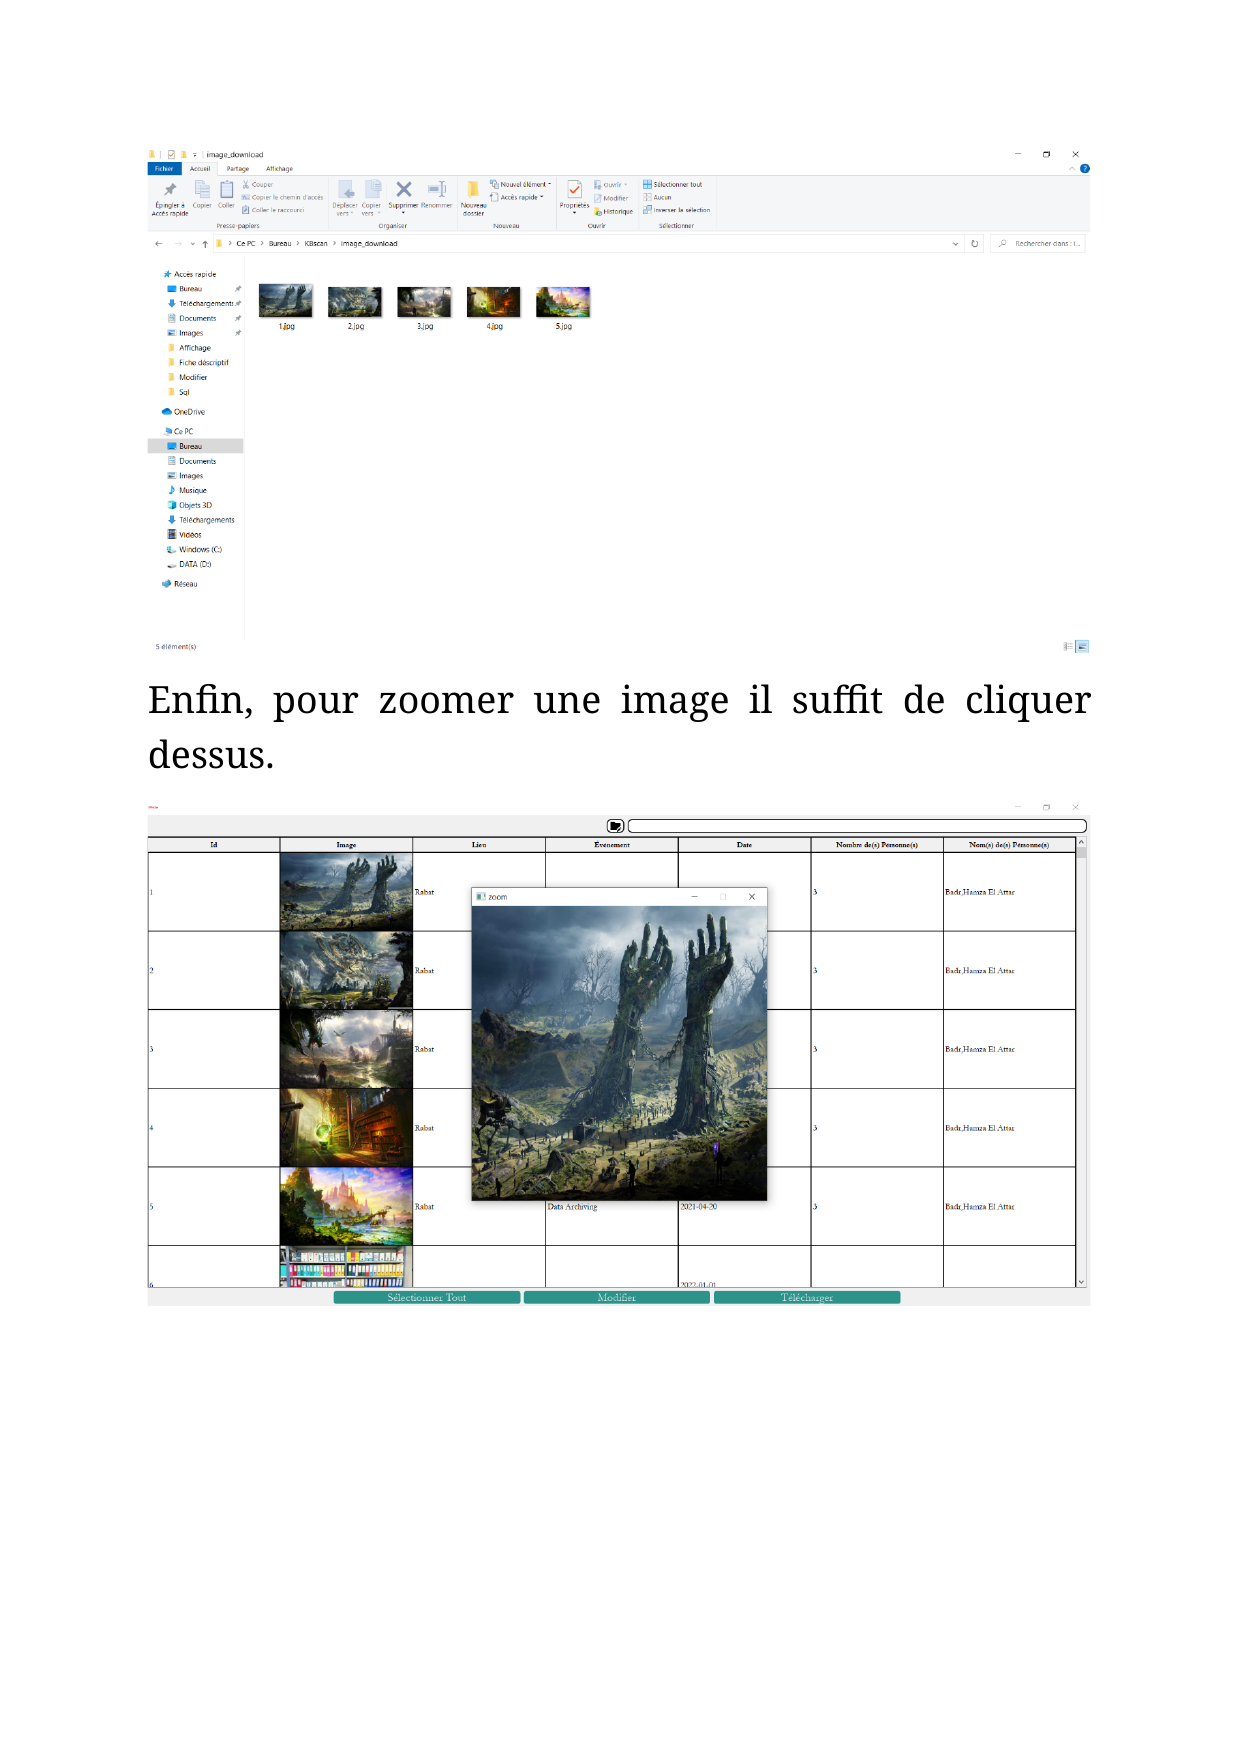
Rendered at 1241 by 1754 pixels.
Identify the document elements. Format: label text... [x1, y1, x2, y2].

picture [147, 147, 1091, 653]
picture [147, 800, 1091, 1306]
text Enfin, pour zoomer une image il suffit de cliquer dessus. [148, 674, 1093, 780]
